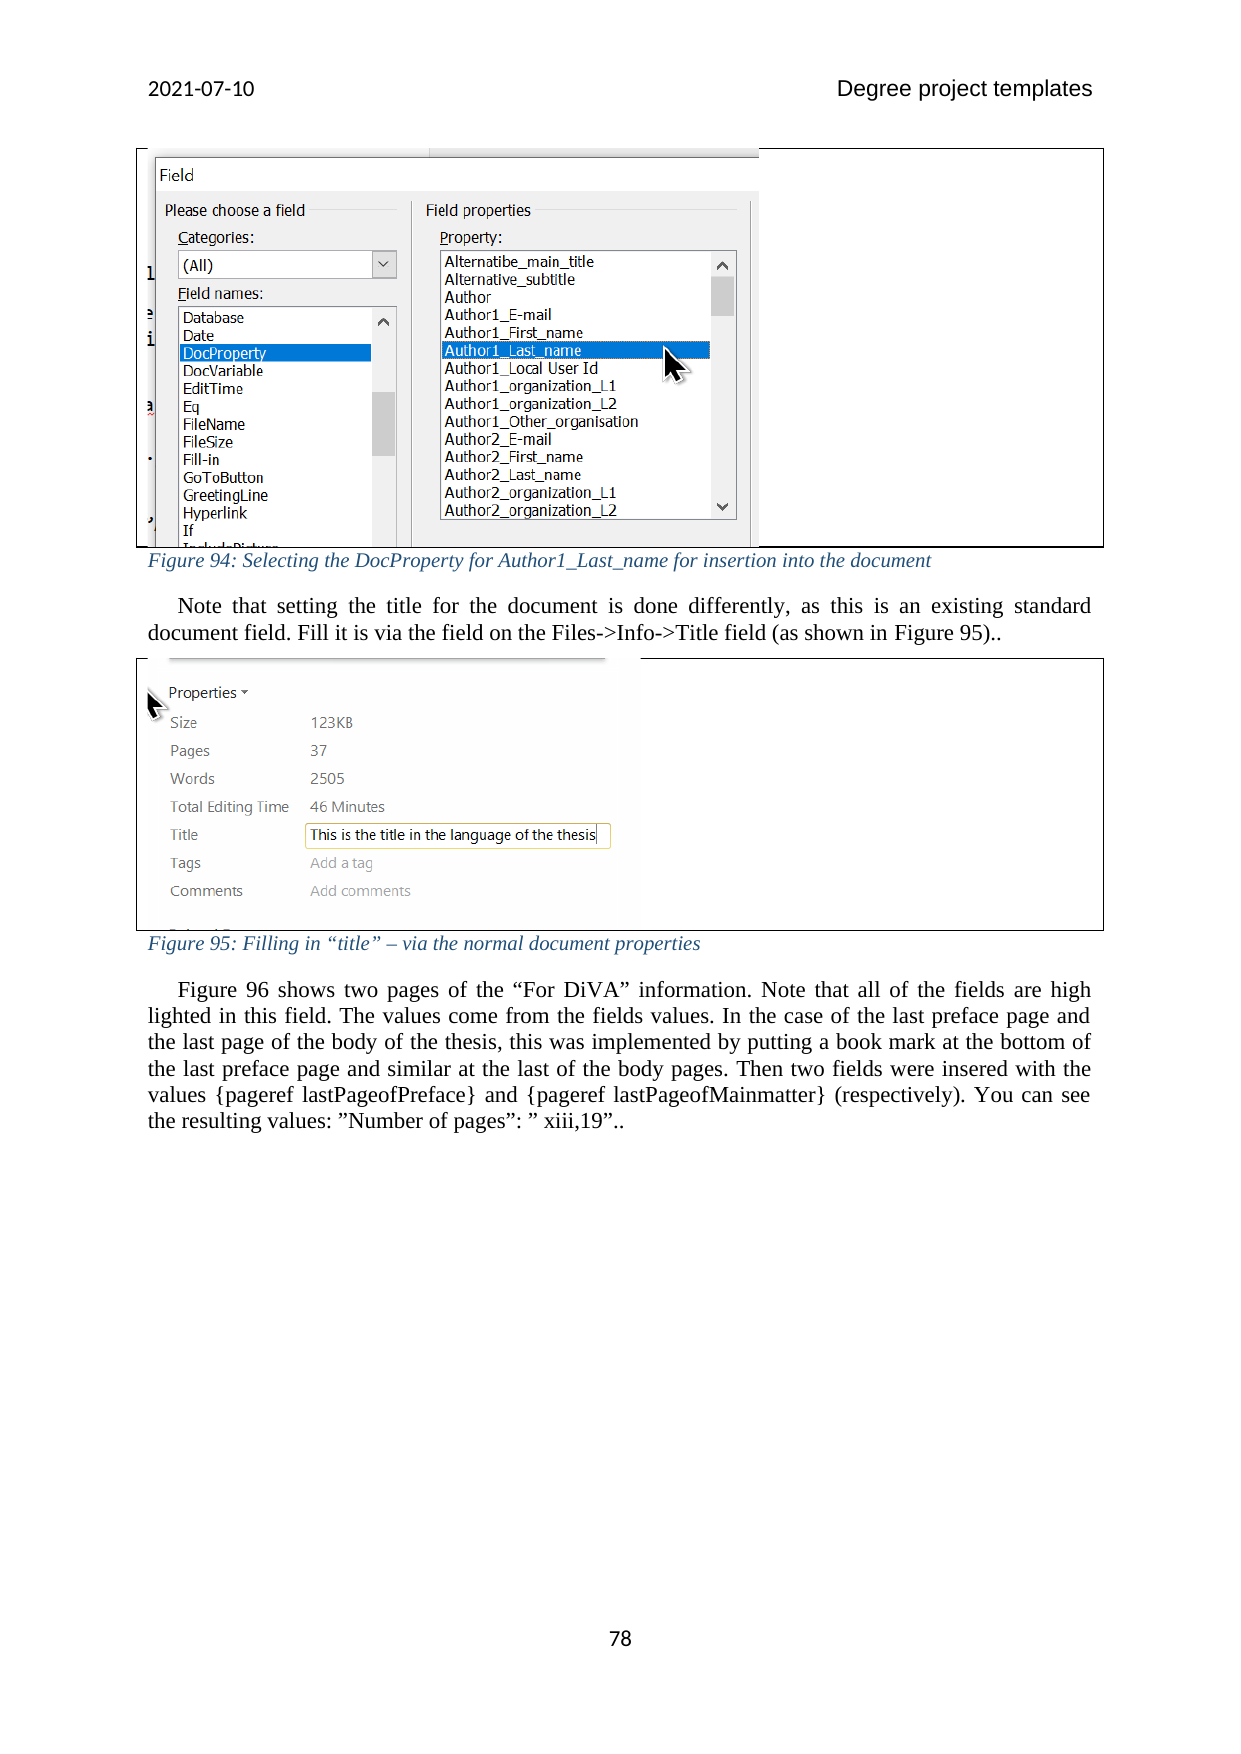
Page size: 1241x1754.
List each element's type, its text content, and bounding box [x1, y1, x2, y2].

picture [147, 658, 641, 930]
table_header [137, 659, 147, 930]
table_header [759, 149, 1103, 546]
text Figure 96 shows two pages of the “For DiVA” information. Note that all of the fields are high lighted in this field. The values come from the fields values. In the case of the last preface page and the last page of the body of the thesis, this was implemented by putting a book mark at the bottom of the last preface page and similar at the last of the body pages. Then two fields were insered with the values {pageref lastPageofPreface} and {pageref lastPageofMainmatter} (respectively). You can see the resulting values: ”Number of pages”: ” xiii,19”.. [148, 976, 1093, 1134]
text Note that setting the title for the document is done differently, as this is an existing standard document field. Fill it is via the field on the Files->Info->Title field (as shown in Figure 95).. [148, 592, 1093, 645]
table_header [137, 149, 147, 546]
picture [147, 148, 759, 547]
table_header [641, 659, 1103, 930]
